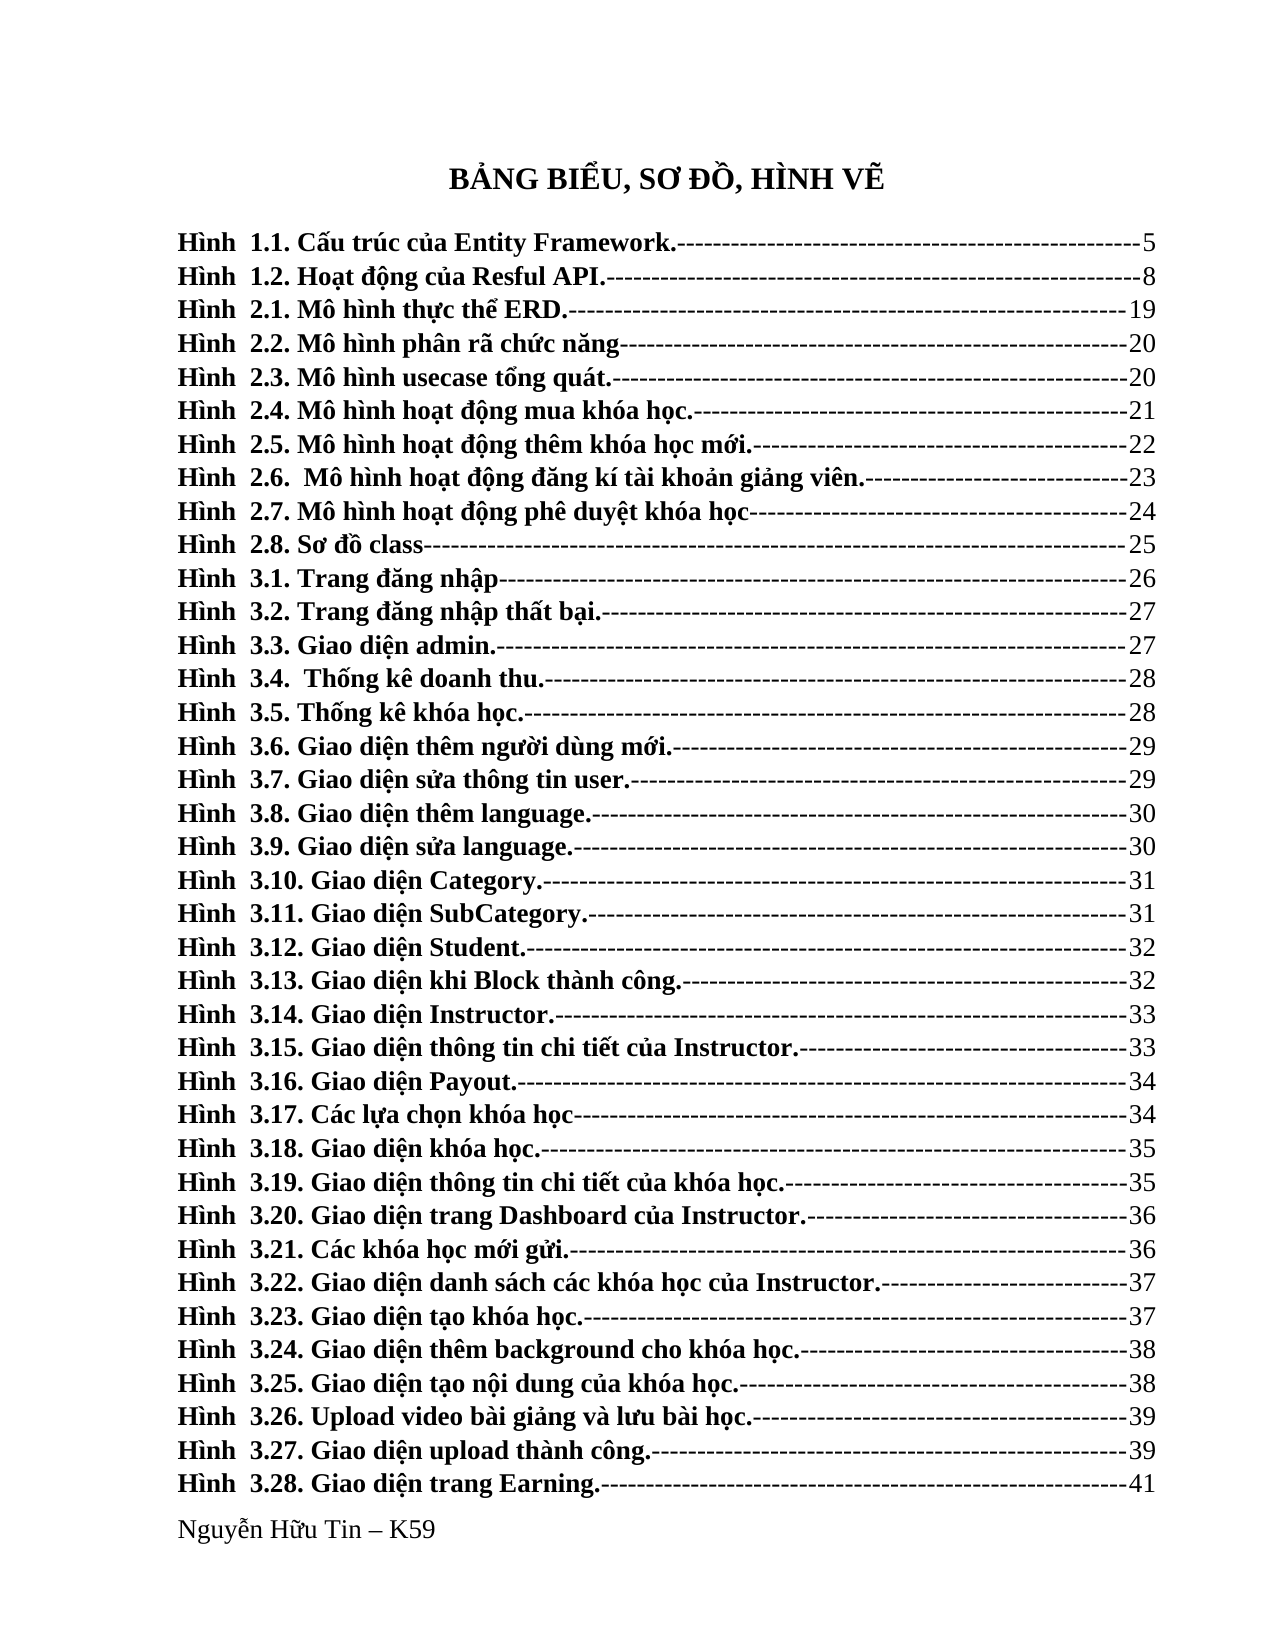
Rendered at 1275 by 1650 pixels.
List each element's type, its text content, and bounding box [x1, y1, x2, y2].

text Hình 2.6. Mô hình hoạt động đăng kí tài khoản giảng viên. 23 [177, 461, 1157, 492]
text Hình 3.3. Giao diện admin. 27 [177, 629, 1157, 660]
text Hình 3.14. Giao diện Instructor. 33 [177, 998, 1157, 1029]
text Hình 2.4. Mô hình hoạt động mua khóa học. 21 [177, 394, 1157, 425]
text Hình 3.16. Giao diện Payout. 34 [177, 1065, 1157, 1096]
subtitle BẢNG BIỂU, SƠ ĐỒ, HÌNH VẼ [177, 160, 1157, 196]
text Hình 2.8. Sơ đồ class 25 [177, 528, 1157, 559]
text Hình 3.15. Giao diện thông tin chi tiết của Instructor. 33 [177, 1032, 1157, 1063]
text Hình 3.9. Giao diện sửa language. 30 [177, 830, 1157, 861]
text Hình 2.7. Mô hình hoạt động phê duyệt khóa học 24 [177, 495, 1157, 526]
text Hình 2.3. Mô hình usecase tổng quát. 20 [177, 361, 1157, 392]
text Hình 3.4. Thống kê doanh thu. 28 [177, 663, 1157, 694]
text Hình 3.28. Giao diện trang Earning. 41 [177, 1468, 1157, 1499]
text Hình 3.13. Giao diện khi Block thành công. 32 [177, 964, 1157, 996]
text Hình 3.19. Giao diện thông tin chi tiết của khóa học. 35 [177, 1166, 1157, 1197]
text Hình 3.11. Giao diện SubCategory. 31 [177, 897, 1157, 928]
text Hình 3.25. Giao diện tạo nội dung của khóa học. 38 [177, 1367, 1157, 1398]
text Hình 3.27. Giao diện upload thành công. 39 [177, 1434, 1157, 1465]
text Hình 3.26. Upload video bài giảng và lưu bài học. 39 [177, 1401, 1157, 1432]
text Hình 3.8. Giao diện thêm language. 30 [177, 797, 1157, 828]
text Hình 3.10. Giao diện Category. 31 [177, 864, 1157, 895]
text Hình 3.17. Các lựa chọn khóa học 34 [177, 1099, 1157, 1130]
text Hình 1.1. Cấu trúc của Entity Framework. 5 [177, 227, 1157, 258]
text Hình 3.24. Giao diện thêm background cho khóa học. 38 [177, 1333, 1157, 1364]
text Hình 2.1. Mô hình thực thể ERD. 19 [177, 294, 1157, 325]
text Hình 2.5. Mô hình hoạt động thêm khóa học mới. 22 [177, 428, 1157, 459]
text Hình 1.2. Hoạt động của Resful API. 8 [177, 260, 1157, 291]
text Hình 3.22. Giao diện danh sách các khóa học của Instructor. 37 [177, 1266, 1157, 1297]
text Hình 3.6. Giao diện thêm người dùng mới. 29 [177, 730, 1157, 761]
text Hình 3.12. Giao diện Student. 32 [177, 931, 1157, 962]
text Hình 3.1. Trang đăng nhập 26 [177, 562, 1157, 593]
text Hình 3.20. Giao diện trang Dashboard của Instructor. 36 [177, 1199, 1157, 1230]
text Hình 3.21. Các khóa học mới gửi. 36 [177, 1233, 1157, 1264]
text Hình 3.7. Giao diện sửa thông tin user. 29 [177, 763, 1157, 794]
text Hình 3.18. Giao diện khóa học. 35 [177, 1132, 1157, 1163]
text Hình 3.2. Trang đăng nhập thất bại. 27 [177, 596, 1157, 627]
text Hình 3.23. Giao diện tạo khóa học. 37 [177, 1300, 1157, 1331]
text Hình 2.2. Mô hình phân rã chức năng 20 [177, 327, 1157, 358]
text Hình 3.5. Thống kê khóa học. 28 [177, 696, 1157, 727]
